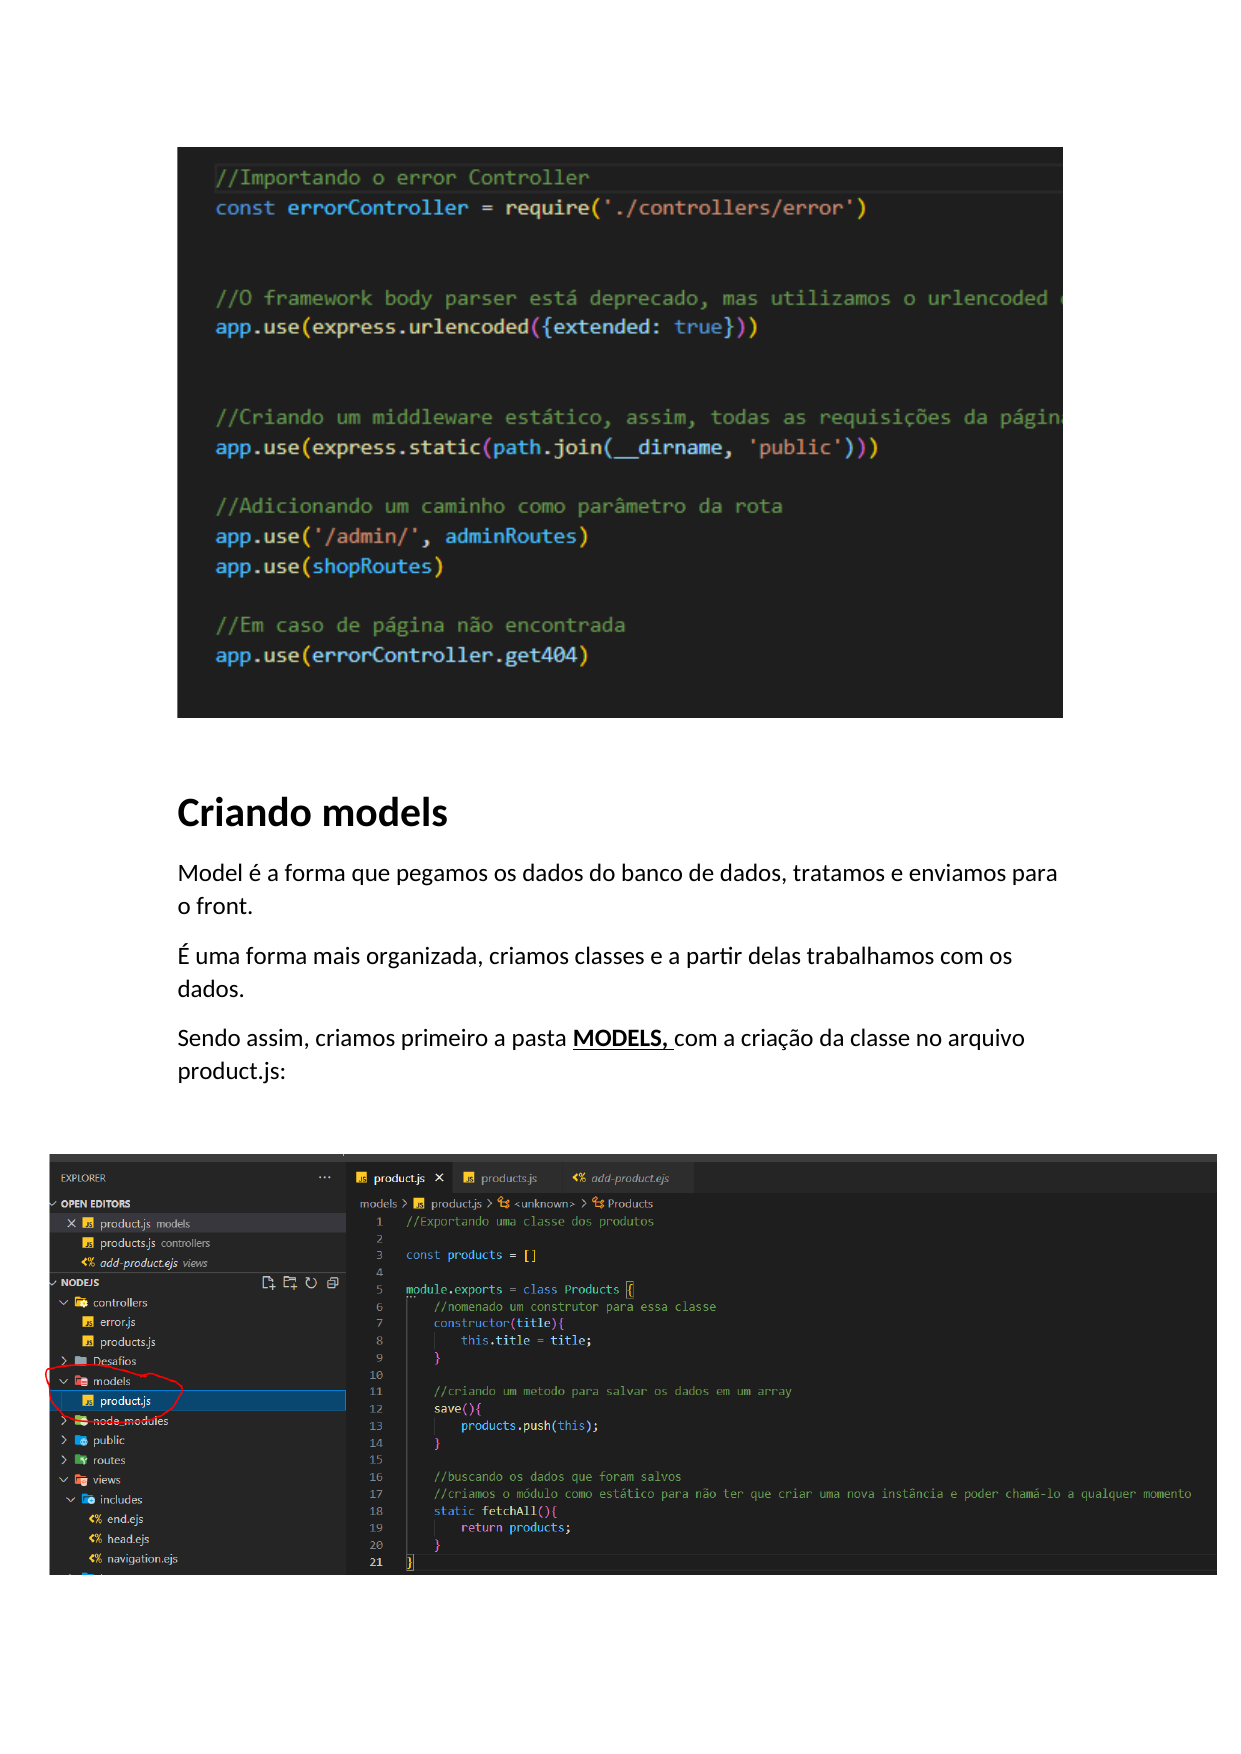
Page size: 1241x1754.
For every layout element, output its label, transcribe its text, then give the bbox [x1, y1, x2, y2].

picture [44, 1154, 1217, 1575]
text Model é a forma que pegamos os dados do banco de dados, tratamos e enviamos para o front. [177, 858, 1063, 921]
text Sendo assim, criamos primeiro a pasta MODELS, com a criação da classe no arquivo product.js: [177, 1023, 1063, 1086]
text É uma forma mais organizada, criamos classes e a partir delas trabalhamos com os dados. [177, 940, 1063, 1003]
picture [177, 147, 1063, 718]
text Criando models [177, 786, 1063, 837]
